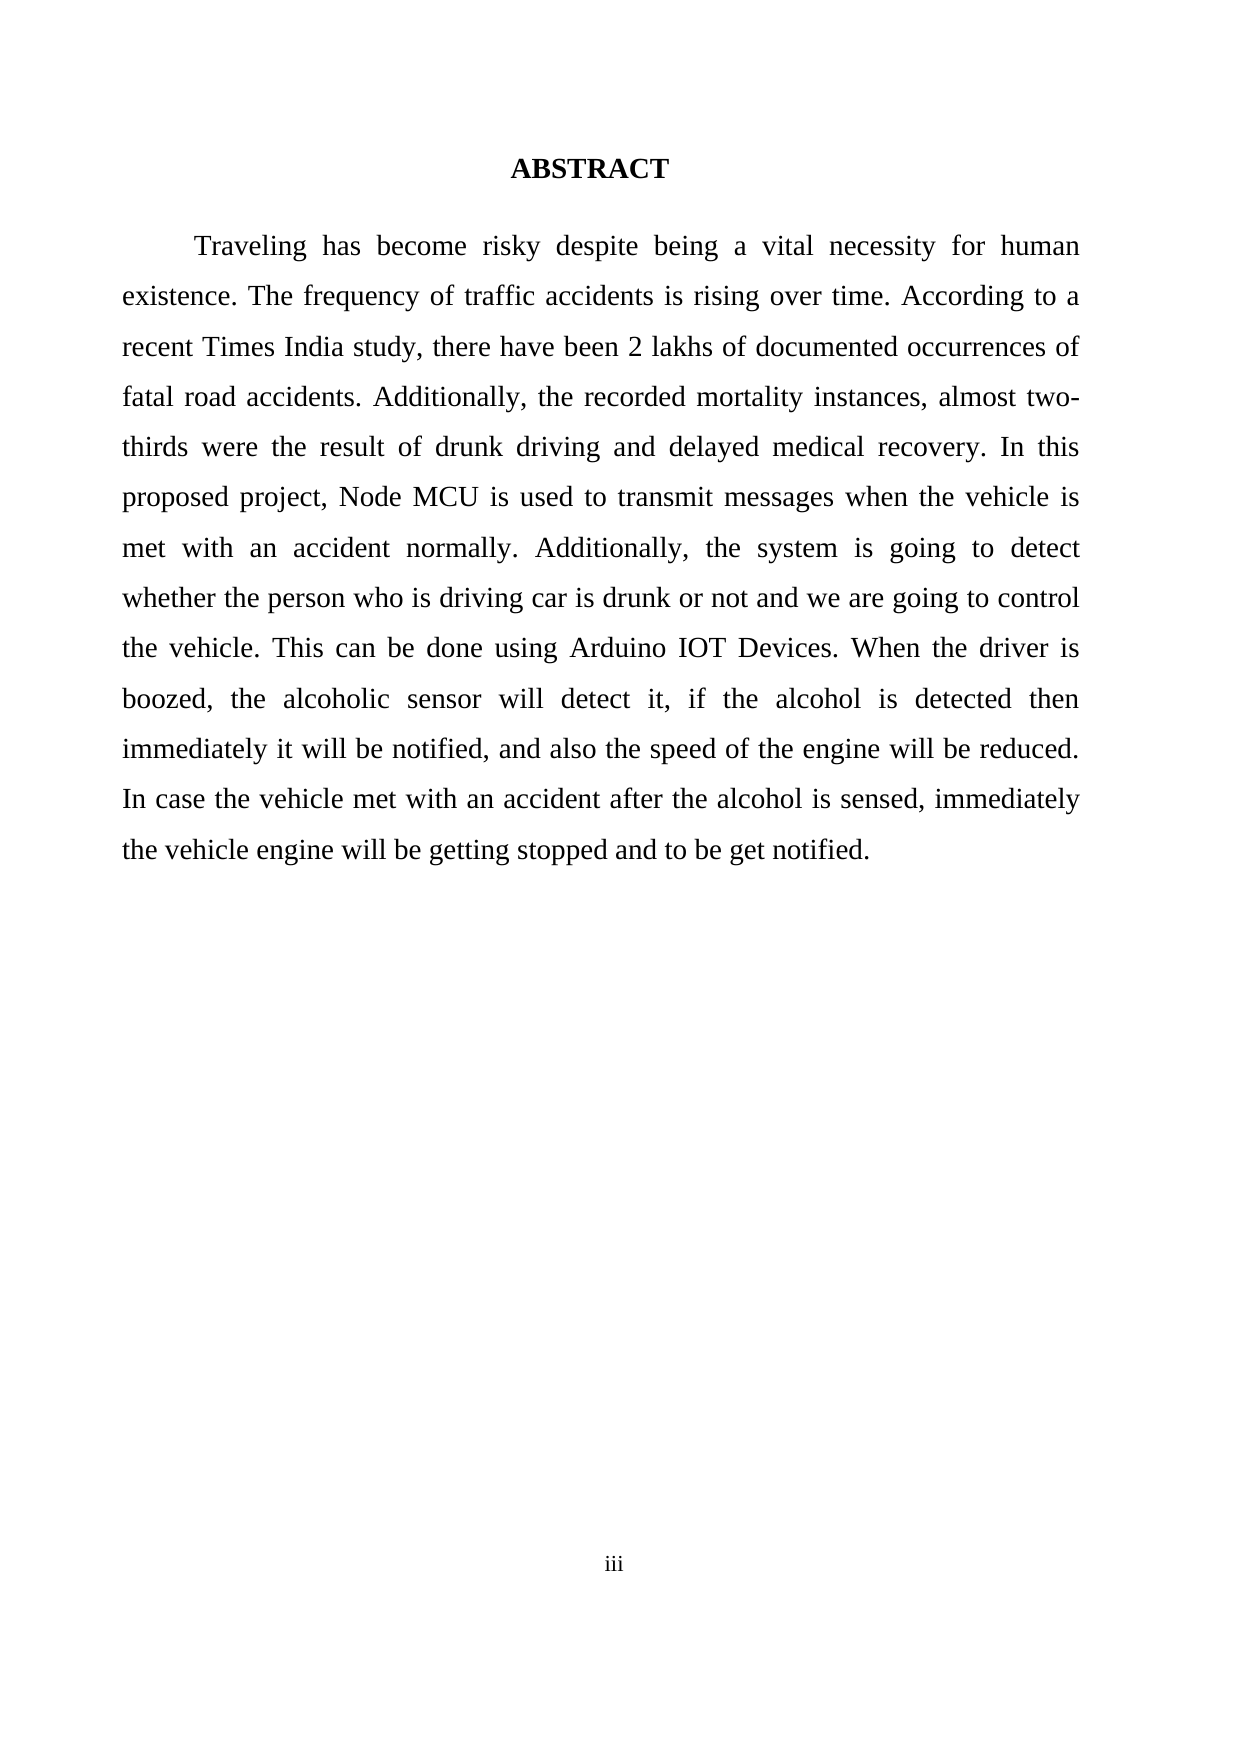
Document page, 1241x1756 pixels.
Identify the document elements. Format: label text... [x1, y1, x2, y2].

text Traveling has become risky despite being a vital necessity for human existence. The frequency of traffic accidents is rising over time. According to a recent Times India study, there have been 2 lakhs of documented occurrences of fatal road accidents. Additionally, the recorded mortality instances, almost two-thirds were the result of drunk driving and delayed medical recovery. In this proposed project, Node MCU is used to transmit messages when the vehicle is met with an accident normally. Additionally, the system is going to detect whether the person who is driving car is drunk or not and we are going to control the vehicle. This can be done using Arduino IOT Devices. When the driver is boozed, the alcoholic sensor will detect it, if the alcohol is detected then immediately it will be notified, and also the speed of the engine will be reduced. In case the vehicle met with an accident after the alcohol is sensed, immediately the vehicle engine will be getting stopped and to be get notified. [122, 228, 1081, 865]
title ABSTRACT [147, 152, 989, 185]
